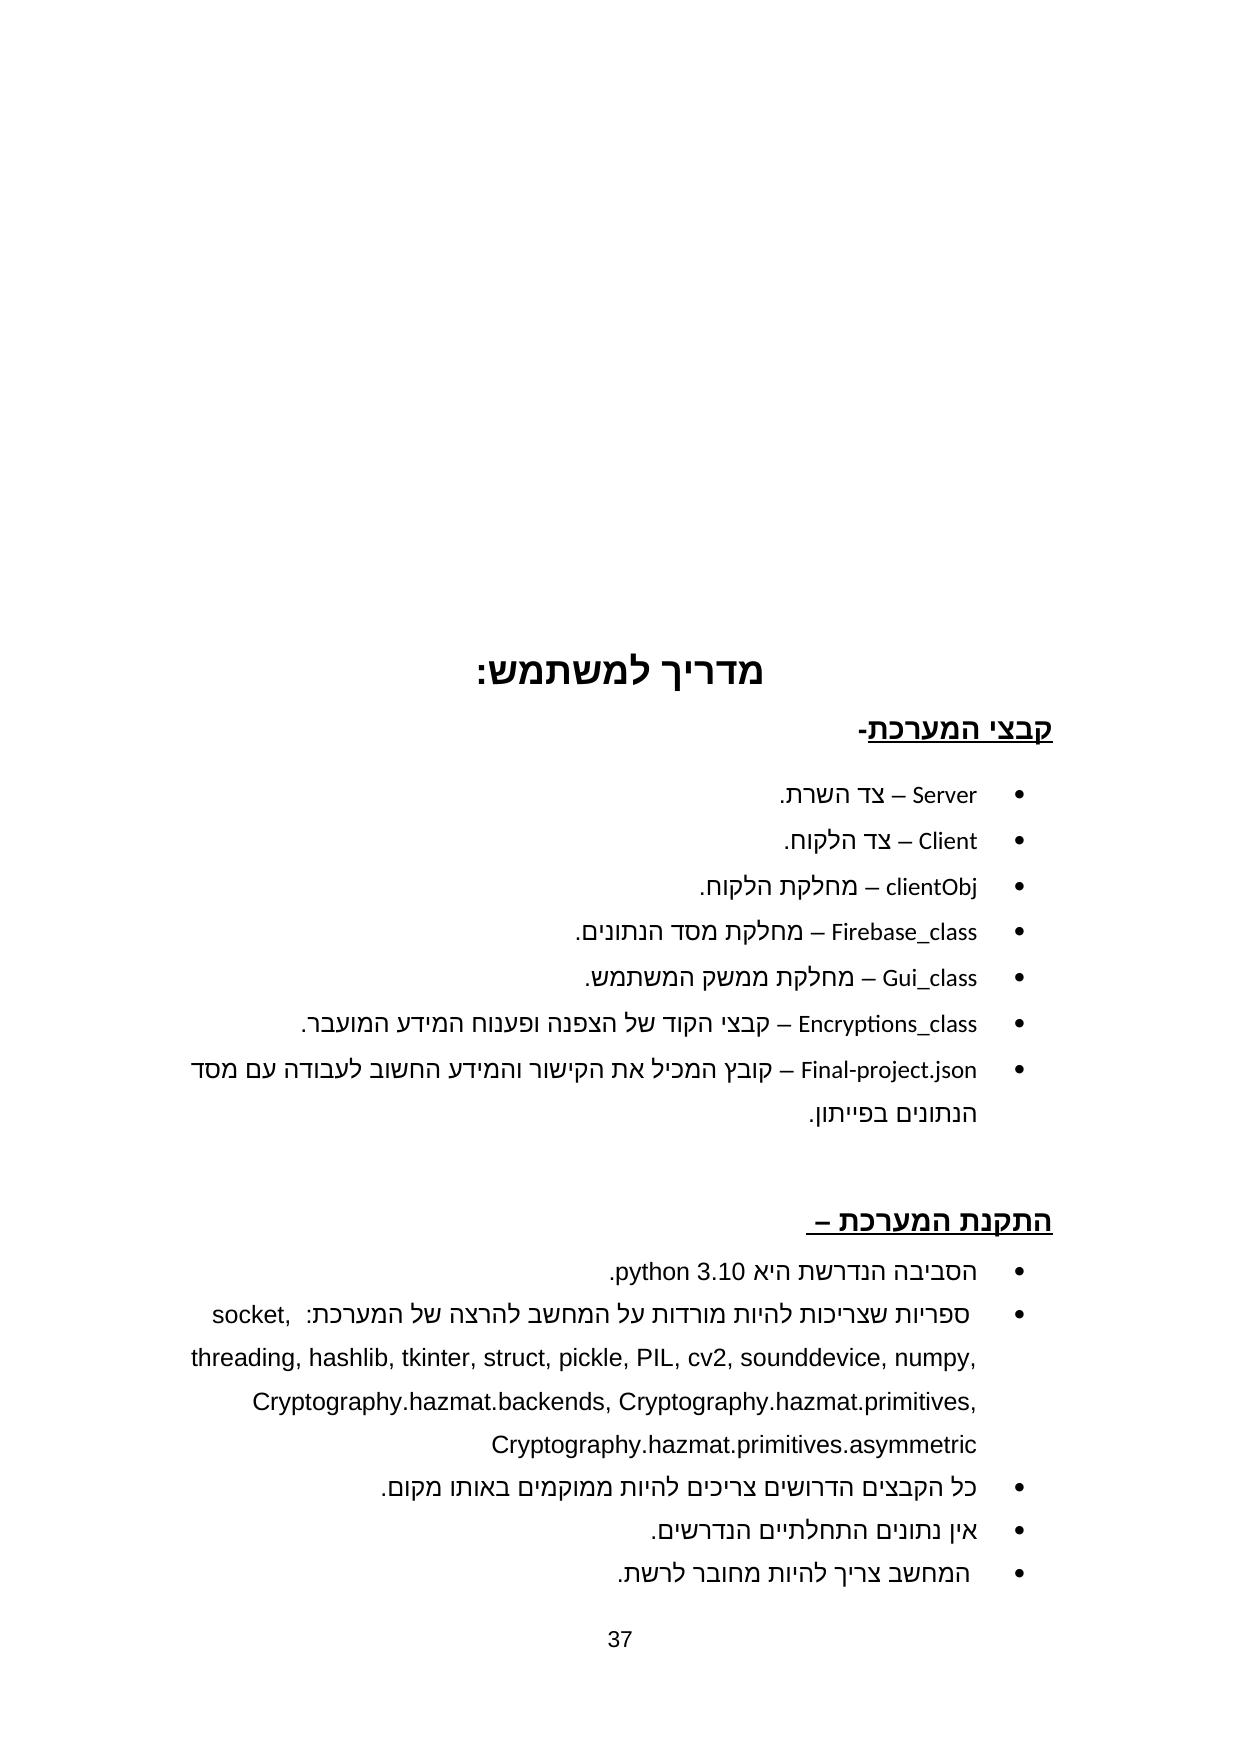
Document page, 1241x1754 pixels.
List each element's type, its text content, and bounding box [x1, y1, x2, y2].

list Final-project.json – קובץ המכיל את הקישור והמידע החשוב לעבודה עם מסד הנתונים בפייתון. [187, 1054, 1015, 1127]
list clientObj – מחלקת הלקוח. [187, 871, 1015, 901]
list המחשב צריך להיות מחובר לרשת. [187, 1559, 1015, 1588]
list הסביבה הנדרשת היא python 3.10. [187, 1257, 1015, 1286]
text מדריך למשתמש: [187, 649, 1053, 692]
list אין נתונים התחלתיים הנדרשים. [187, 1516, 1015, 1545]
list Client – צד הלקוח. [187, 825, 1015, 856]
list ספריות שצריכות להיות מורדות על המחשב להרצה של המערכת: socket, threading, hashlib, tkinter, struct, pickle, PIL, cv2, sounddevice, numpy, Cryptography.hazmat.backends, Cryptography.hazmat.primitives, Cryptography.hazmat.primitives.asymmetric [187, 1300, 1015, 1458]
list כל הקבצים הדרושים צריכים להיות ממוקמים באותו מקום. [187, 1473, 1015, 1502]
list Server – צד השרת. [187, 779, 1015, 810]
list Gui_class – מחלקת ממשק המשתמש. [187, 962, 1015, 993]
text התקנת המערכת – [187, 1204, 1053, 1238]
list Firebase_class – מחלקת מסד הנתונים. [187, 917, 1015, 947]
list Encryptions_class – קבצי הקוד של הצפנה ופענוח המידע המועבר. [187, 1008, 1015, 1038]
text קבצי המערכת- [187, 712, 1053, 746]
